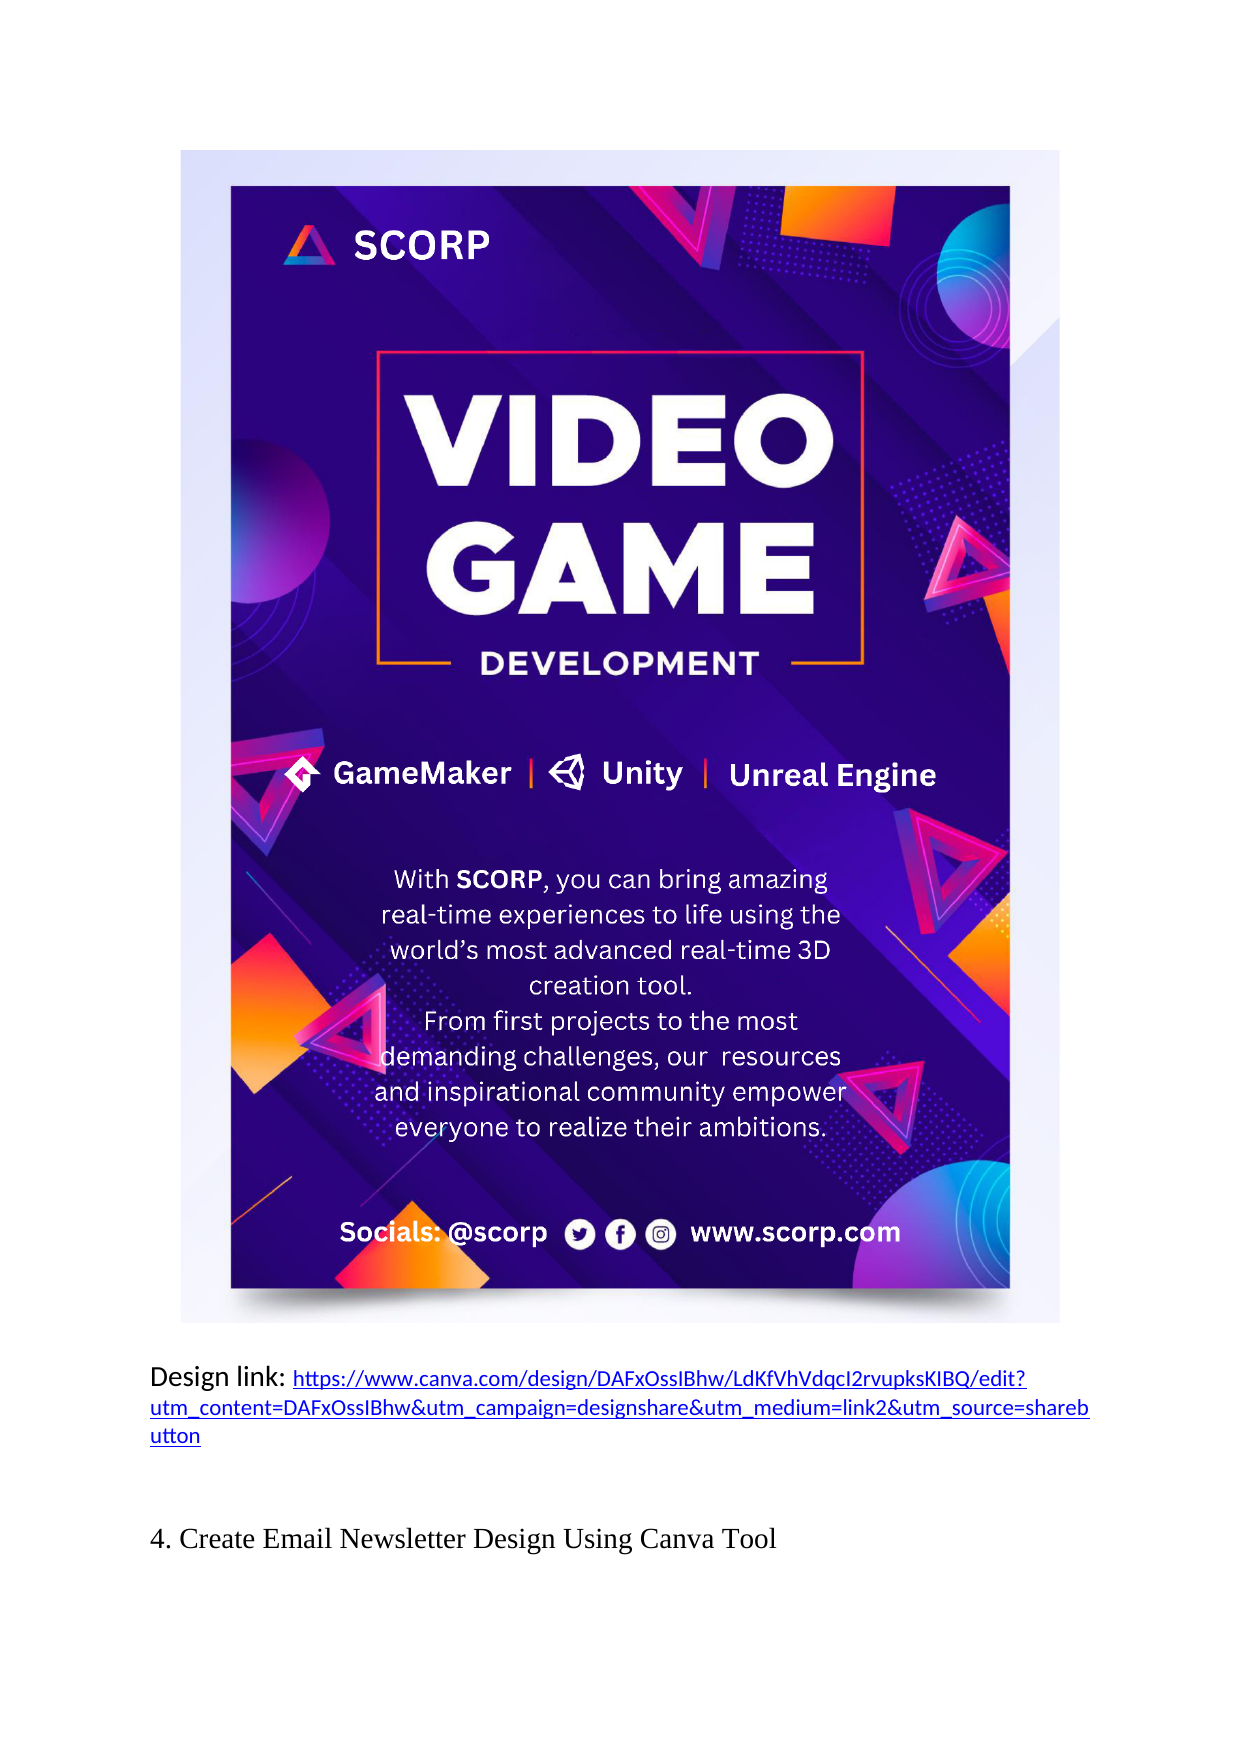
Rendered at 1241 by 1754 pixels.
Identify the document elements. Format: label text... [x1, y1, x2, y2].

list Create Email Newsletter Design Using Canva Tool [150, 1521, 1090, 1554]
text Design link: https://www.canva.com/design/DAFxOssIBhw/LdKfVhVdqcI2rvupksKIBQ/edit?utm_content=DAFxOssIBhw&utm_campaign=designshare&utm_medium=link2&utm_source=sharebutton [150, 1358, 1090, 1418]
picture [180, 150, 1060, 1323]
text Design link: https://www.canva.com/design/DAFxOssIBhw/LdKfVhVdqcI2rvupksKIBQ/edit?utm_content=DAFxOssIBhw&utm_campaign=designshare&utm_medium=link2&utm_source=sharebutton [150, 1419, 1090, 1449]
